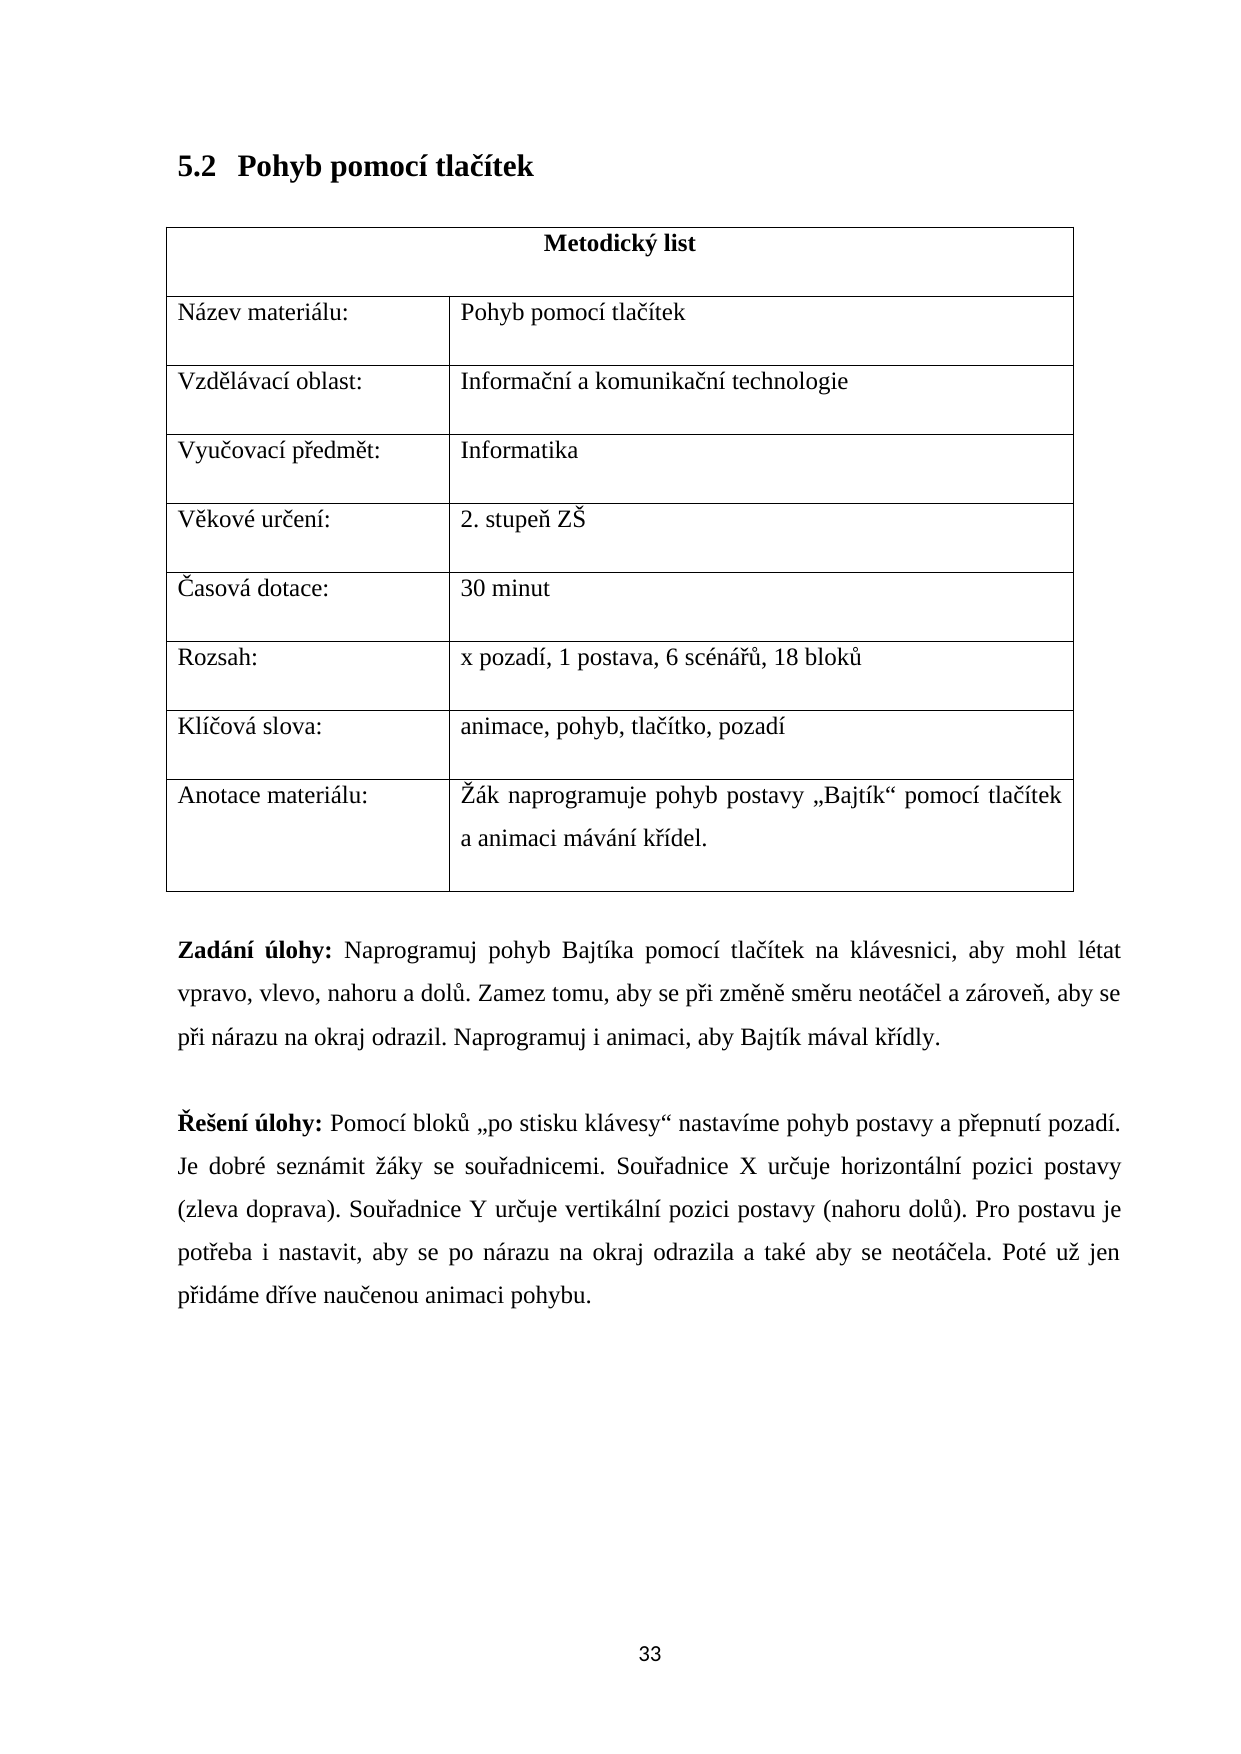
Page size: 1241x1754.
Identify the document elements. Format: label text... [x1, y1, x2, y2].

table_cell 2. stupeň ZŠ [450, 504, 1073, 572]
text Řešení úlohy: Pomocí bloků „po stisku klávesy“ nastavíme pohyb postavy a přepnutí pozadí. Je dobré seznámit žáky se souřadnicemi. Souřadnice X určuje horizontální pozici postavy (zleva doprava). Souřadnice Y určuje vertikální pozici postavy (nahoru dolů). Pro postavu je potřeba i nastavit, aby se po nárazu na okraj odrazila a také aby se neotáčela. Poté už jen přidáme dříve naučenou animaci pohybu. [177, 1108, 1122, 1309]
table_cell Informační a komunikační technologie [450, 366, 1073, 434]
subtitle Pohyb pomocí tlačítek [177, 148, 1122, 184]
table_cell Klíčová slova: [167, 711, 449, 779]
table_cell Rozsah: [167, 642, 449, 710]
table_cell Žák naprogramuje pohyb postavy „Bajtík“ pomocí tlačítek a animaci mávání křídel. [450, 780, 1073, 891]
table_cell Vyučovací předmět: [167, 435, 449, 503]
table_header Metodický list [167, 228, 1073, 296]
table_cell Vzdělávací oblast: [167, 366, 449, 434]
table_cell 30 minut [450, 573, 1073, 641]
table_cell Věkové určení: [167, 504, 449, 572]
table_cell Informatika [450, 435, 1073, 503]
text Zadání úlohy: Naprogramuj pohyb Bajtíka pomocí tlačítek na klávesnici, aby mohl létat vpravo, vlevo, nahoru a dolů. Zamez tomu, aby se při změně směru neotáčel a zároveň, aby se při nárazu na okraj odrazil. Naprogramuj i animaci, aby Bajtík mával křídly. [177, 935, 1122, 1050]
table_cell animace, pohyb, tlačítko, pozadí [450, 711, 1073, 779]
table_cell x pozadí, 1 postava, 6 scénářů, 18 bloků [450, 642, 1073, 710]
table_cell Název materiálu: [167, 297, 449, 365]
table_cell Anotace materiálu: [167, 780, 449, 891]
table_cell Časová dotace: [167, 573, 449, 641]
table_cell Pohyb pomocí tlačítek [450, 297, 1073, 365]
